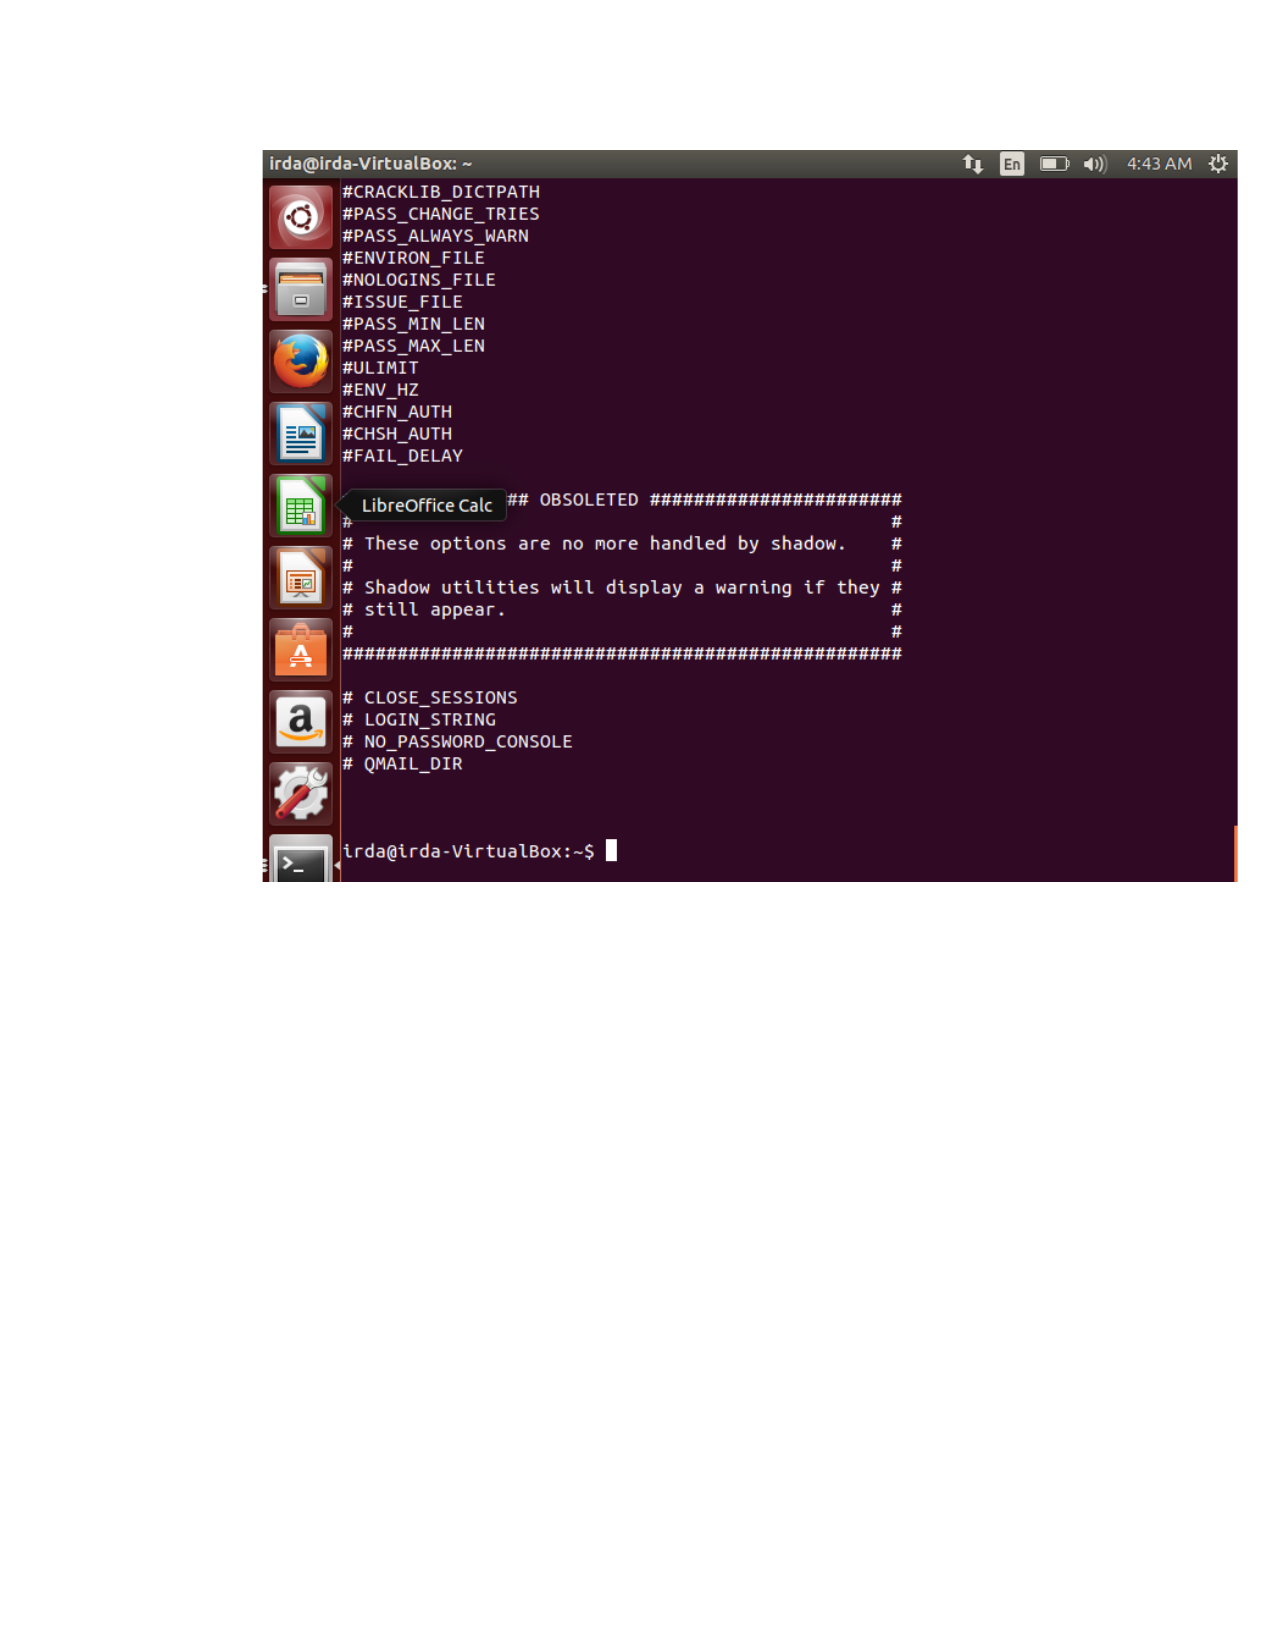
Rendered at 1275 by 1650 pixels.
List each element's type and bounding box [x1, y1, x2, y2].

picture [262, 150, 1238, 882]
